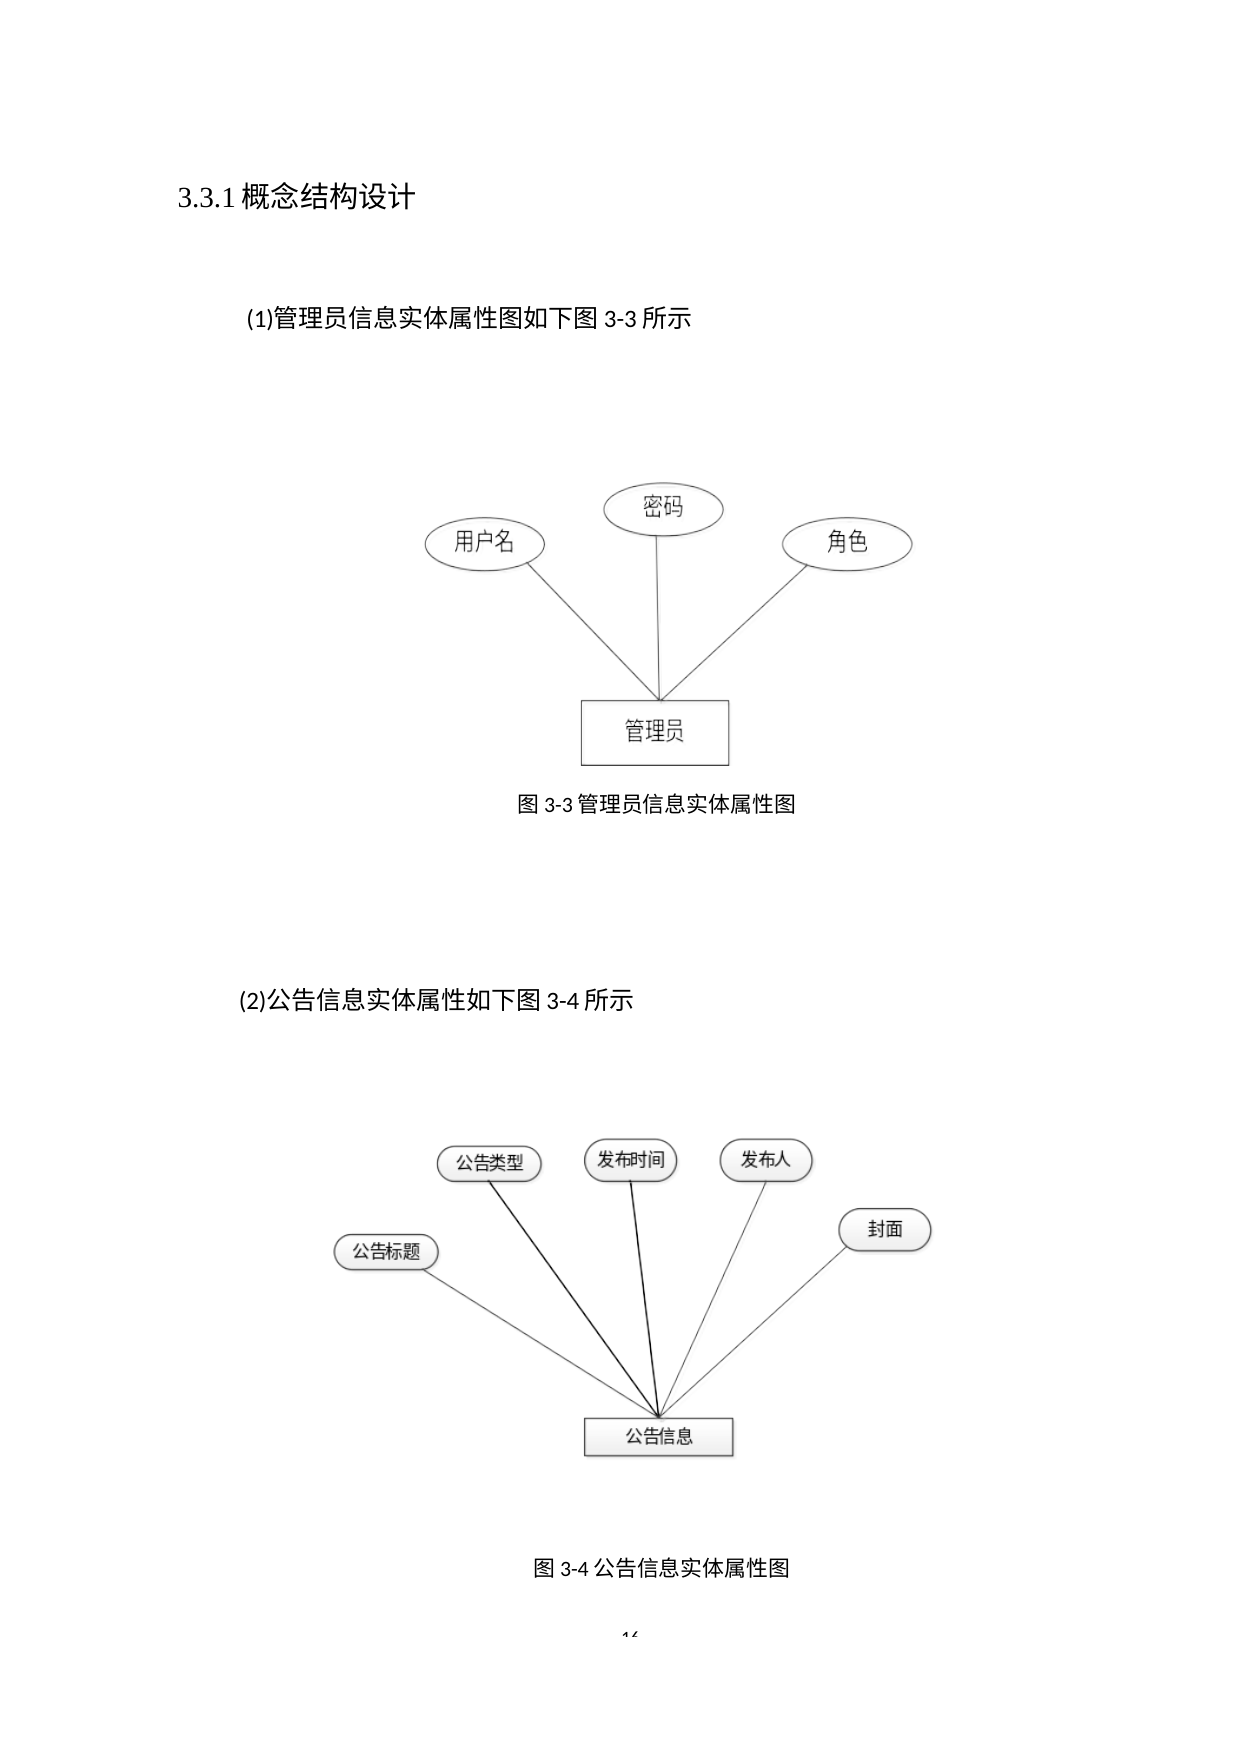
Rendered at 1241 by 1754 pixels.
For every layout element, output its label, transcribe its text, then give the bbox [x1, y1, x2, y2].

text 图3-3管理员信息实体属性图 [177, 786, 1092, 819]
text (2)公告信息实体属性如下图3-4所示 [177, 966, 1092, 1031]
text 3.3.1概念结构设计 [177, 162, 1092, 227]
text (1)管理员信息实体属性图如下图3-3所示 [177, 284, 1092, 349]
text 图3-4公告信息实体属性图 [177, 1550, 1092, 1583]
